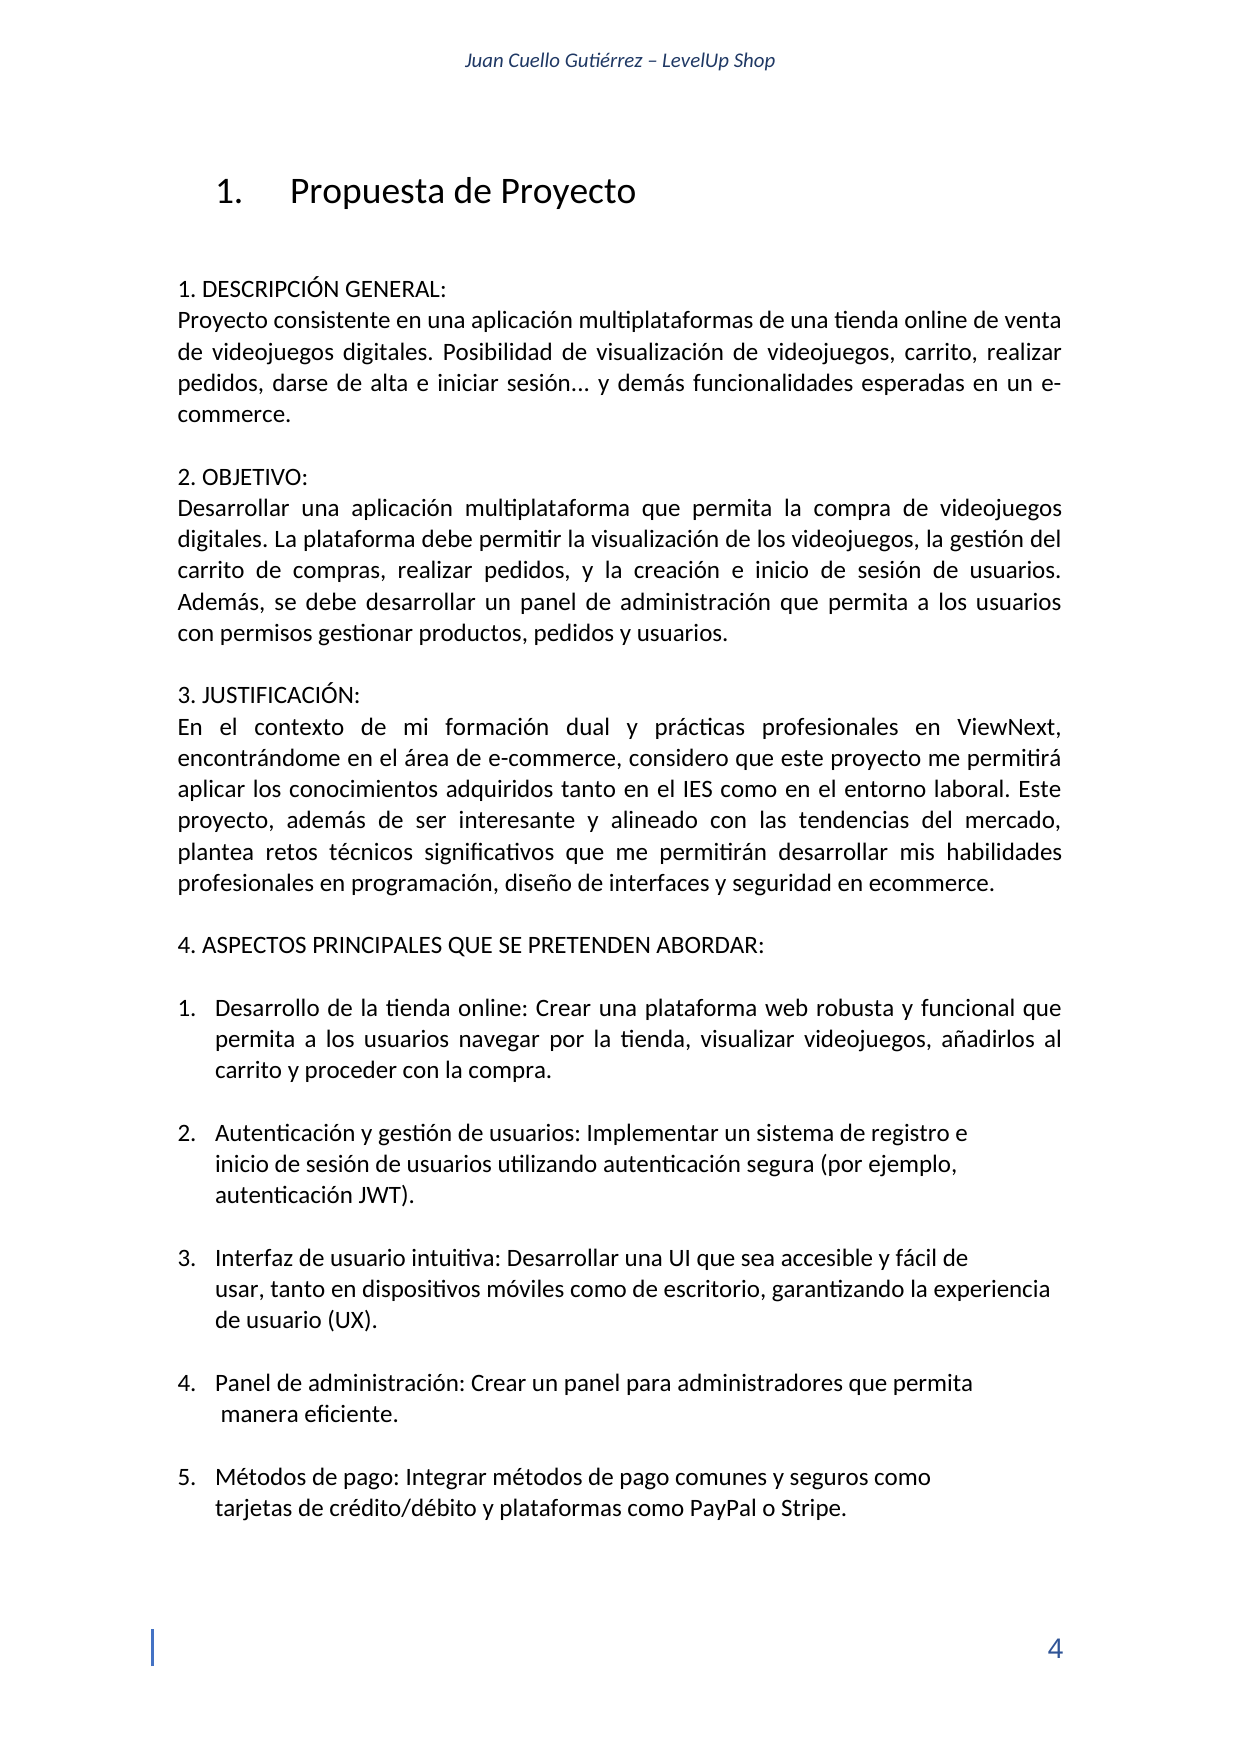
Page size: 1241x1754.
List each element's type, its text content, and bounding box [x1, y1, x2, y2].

text usar, tanto en dispositivos móviles como de escritorio, garantizando la experiencia [177, 1273, 1063, 1304]
text Proyecto consistente en una aplicación multiplataformas de una tienda online de venta de videojuegos digitales. Posibilidad de visualización de videojuegos, carrito, realizar pedidos, darse de alta e iniciar sesión... y demás funcionalidades esperadas en un e-commerce. [177, 304, 1063, 429]
list Desarrollo de la tienda online: Crear una plataforma web robusta y funcional que permita a los usuarios navegar por la tienda, visualizar videojuegos, añadirlos al carrito y proceder con la compra. [177, 991, 1063, 1085]
text de usuario (UX). [177, 1304, 1063, 1335]
text autenticación JWT). [177, 1179, 1063, 1210]
text tarjetas de crédito/débito y plataformas como PayPal o Stripe. [177, 1491, 1063, 1523]
text manera eficiente. [177, 1398, 1063, 1429]
list Interfaz de usuario intuitiva: Desarrollar una UI que sea accesible y fácil de [177, 1241, 1063, 1273]
text inicio de sesión de usuarios utilizando autenticación segura (por ejemplo, [177, 1148, 1063, 1179]
list Métodos de pago: Integrar métodos de pago comunes y seguros como [177, 1460, 1063, 1491]
list Autenticación y gestión de usuarios: Implementar un sistema de registro e [177, 1116, 1063, 1148]
text En el contexto de mi formación dual y prácticas profesionales en ViewNext, encontrándome en el área de e-commerce, considero que este proyecto me permitirá aplicar los conocimientos adquiridos tanto en el IES como en el entorno laboral. Este proyecto, además de ser interesante y alineado con las tendencias del mercado, plantea retos técnicos significativos que me permitirán desarrollar mis habilidades profesionales en programación, diseño de interfaces y seguridad en ecommerce. [177, 710, 1063, 898]
text 4. ASPECTOS PRINCIPALES QUE SE PRETENDEN ABORDAR: [177, 929, 1063, 960]
text 2. OBJETIVO: [177, 460, 1063, 491]
text 1. DESCRIPCIÓN GENERAL: [177, 273, 1063, 304]
text 3. JUSTIFICACIÓN: [177, 679, 1063, 710]
list Panel de administración: Crear un panel para administradores que permita [177, 1366, 1063, 1398]
list Propuesta de Proyecto [215, 179, 1063, 210]
text Desarrollar una aplicación multiplataforma que permita la compra de videojuegos digitales. La plataforma debe permitir la visualización de los videojuegos, la gestión del carrito de compras, realizar pedidos, y la creación e inicio de sesión de usuarios. Además, se debe desarrollar un panel de administración que permita a los usuarios con permisos gestionar productos, pedidos y usuarios. [177, 491, 1063, 648]
